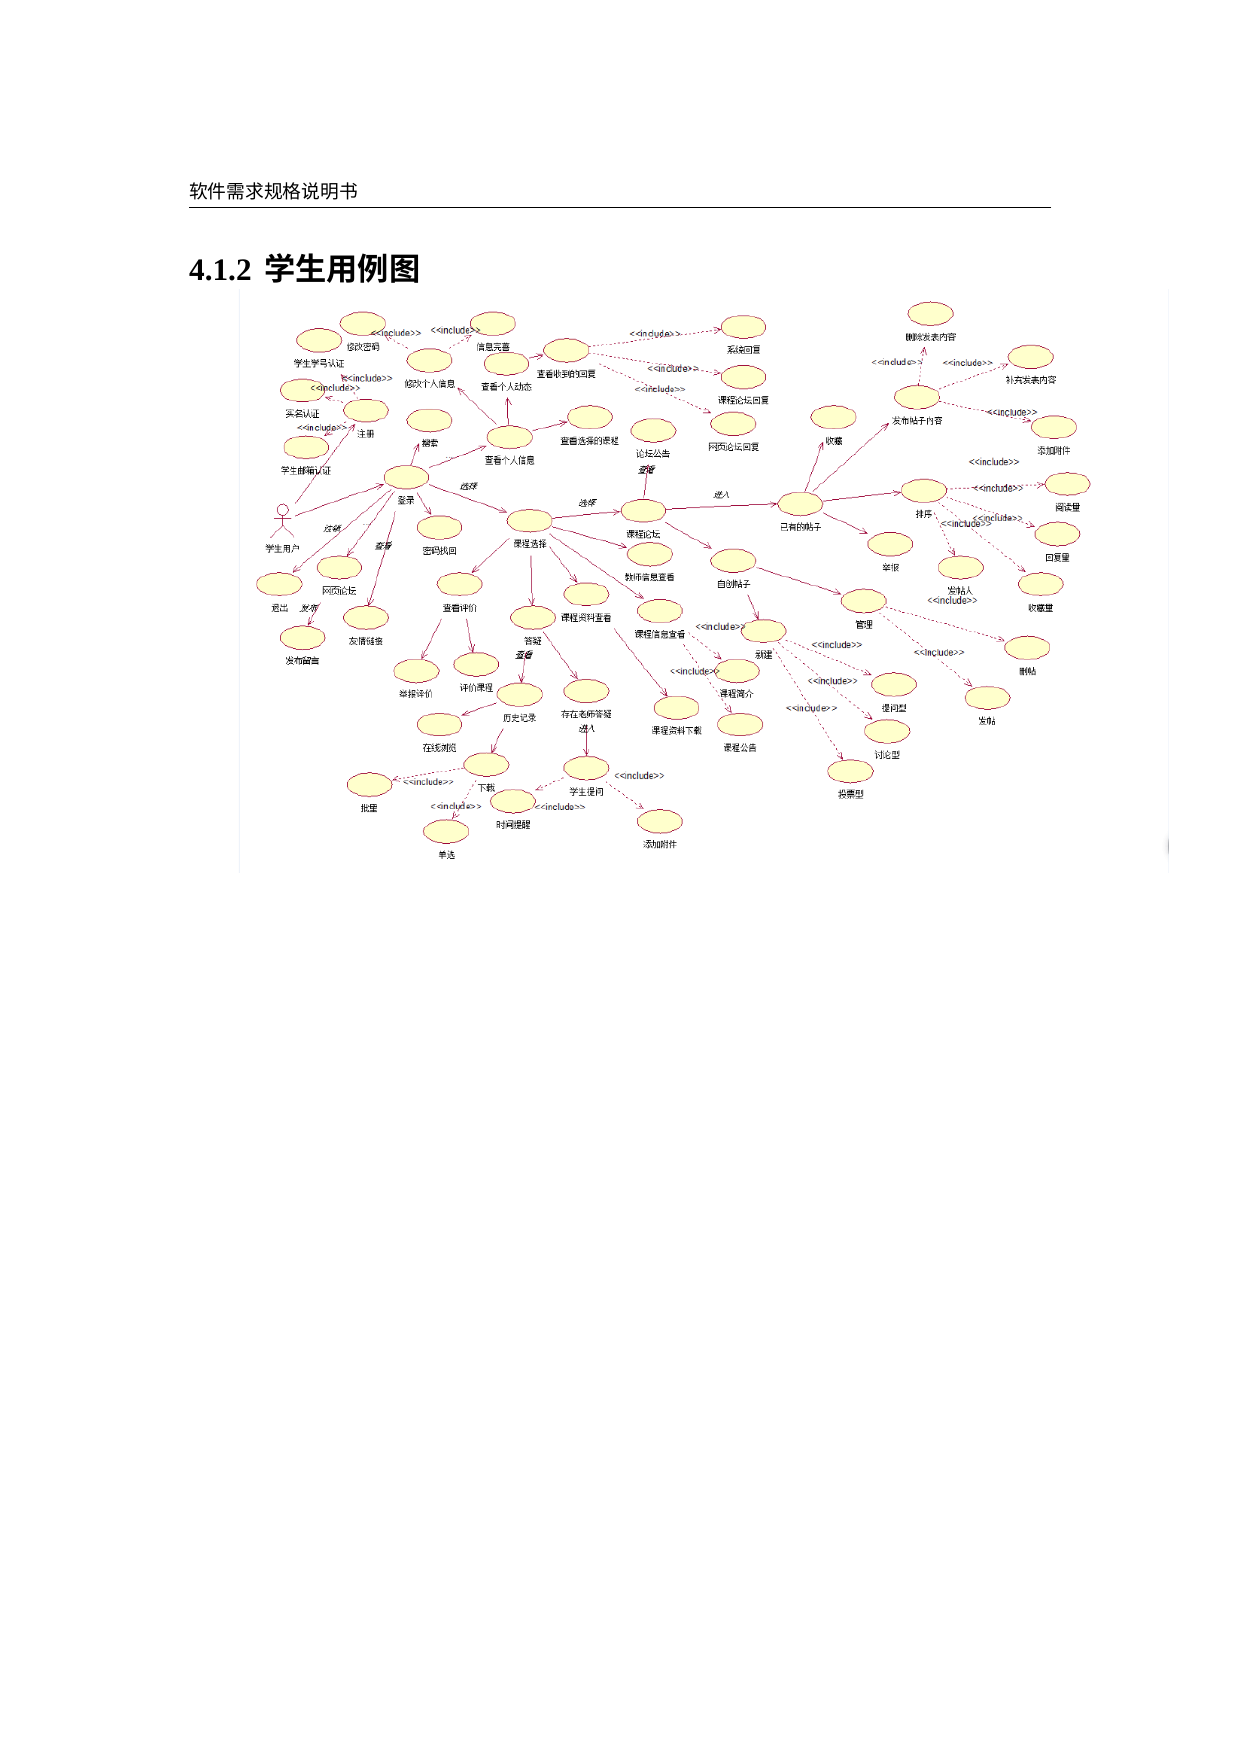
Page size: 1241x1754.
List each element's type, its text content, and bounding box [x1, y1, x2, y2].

picture [238, 289, 1169, 873]
subtitle 学生用例图 [189, 244, 1051, 289]
